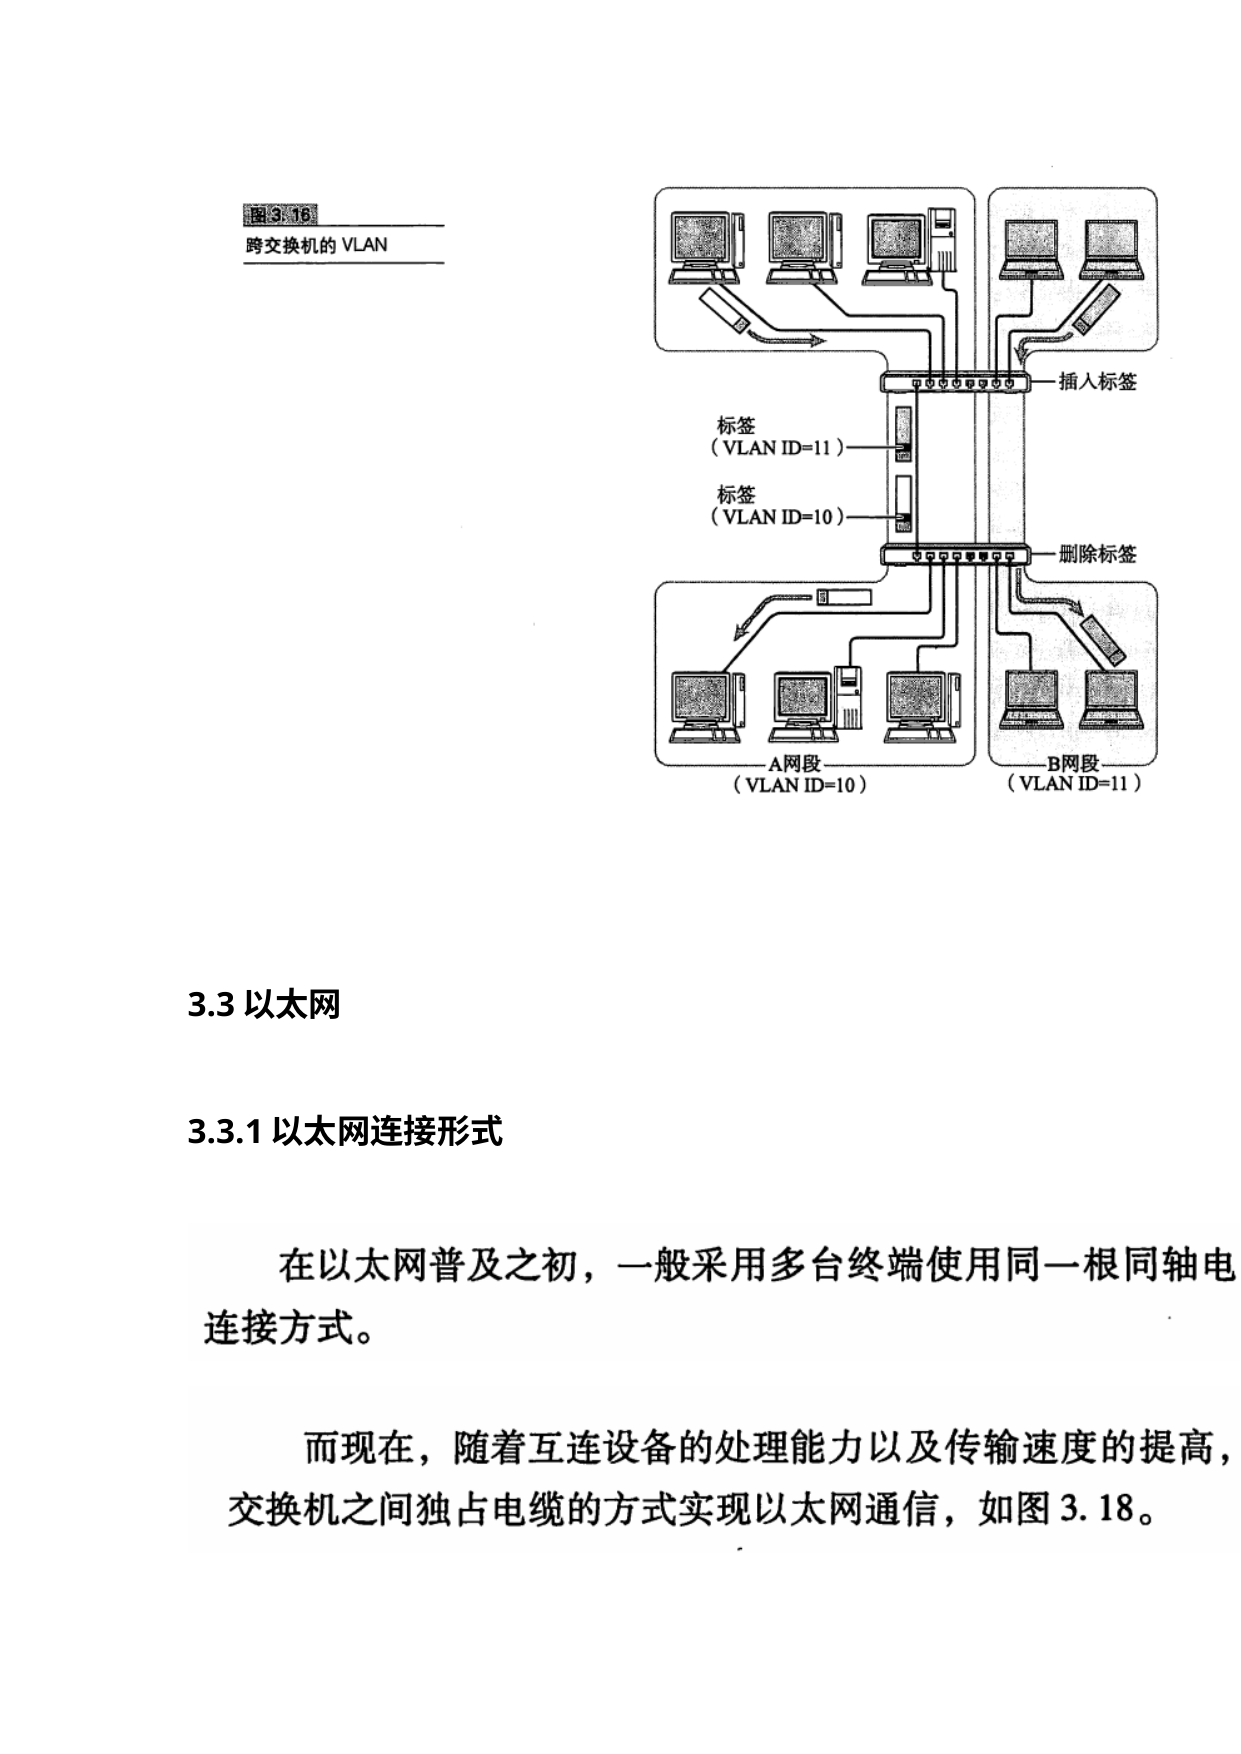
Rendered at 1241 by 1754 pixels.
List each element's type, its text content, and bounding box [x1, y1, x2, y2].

picture [187, 1223, 1241, 1361]
picture [187, 162, 1241, 899]
picture [187, 1386, 1241, 1553]
subtitle 3.3.1以太网连接形式 [187, 1096, 1053, 1161]
subtitle 3.3以太网 [187, 969, 1053, 1034]
